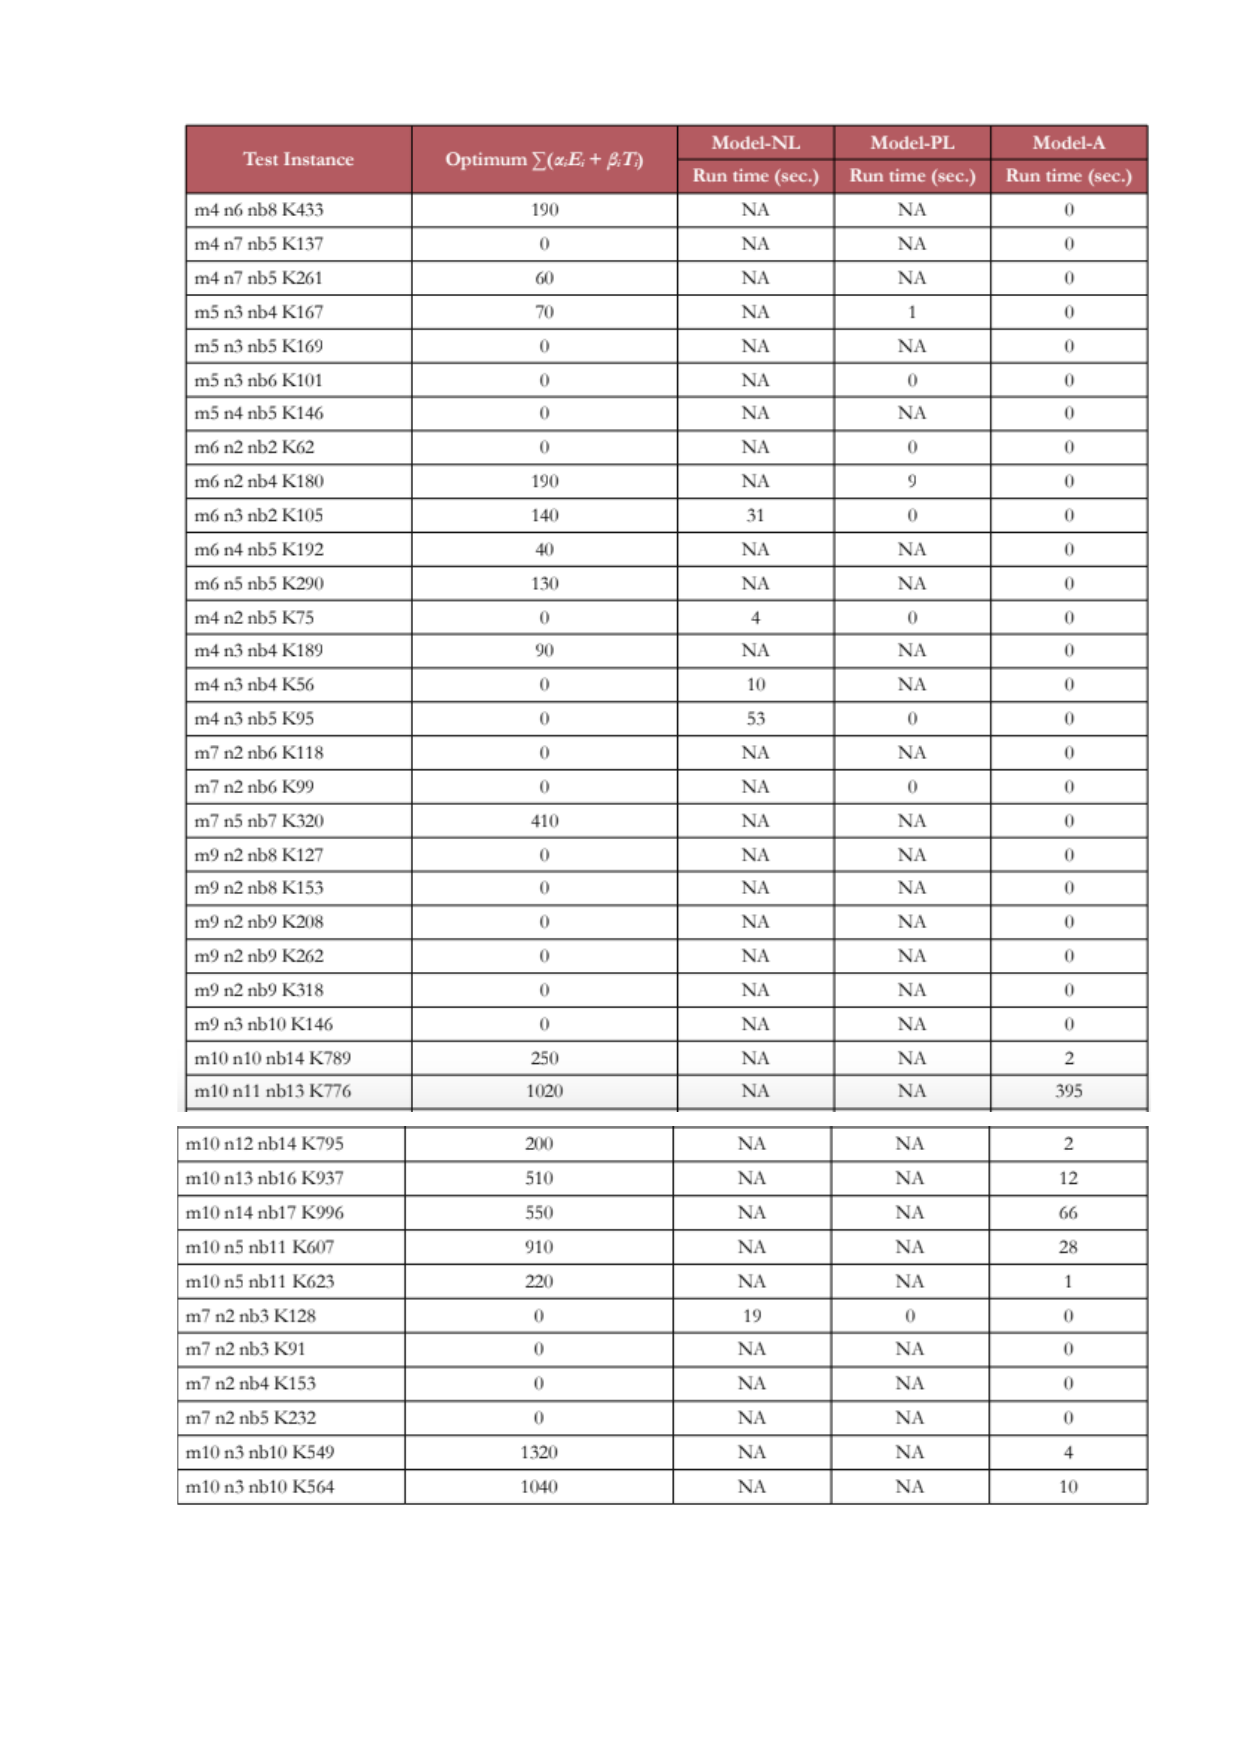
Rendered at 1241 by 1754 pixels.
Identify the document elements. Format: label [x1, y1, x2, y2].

picture [177, 118, 1152, 1112]
picture [177, 1126, 1152, 1511]
